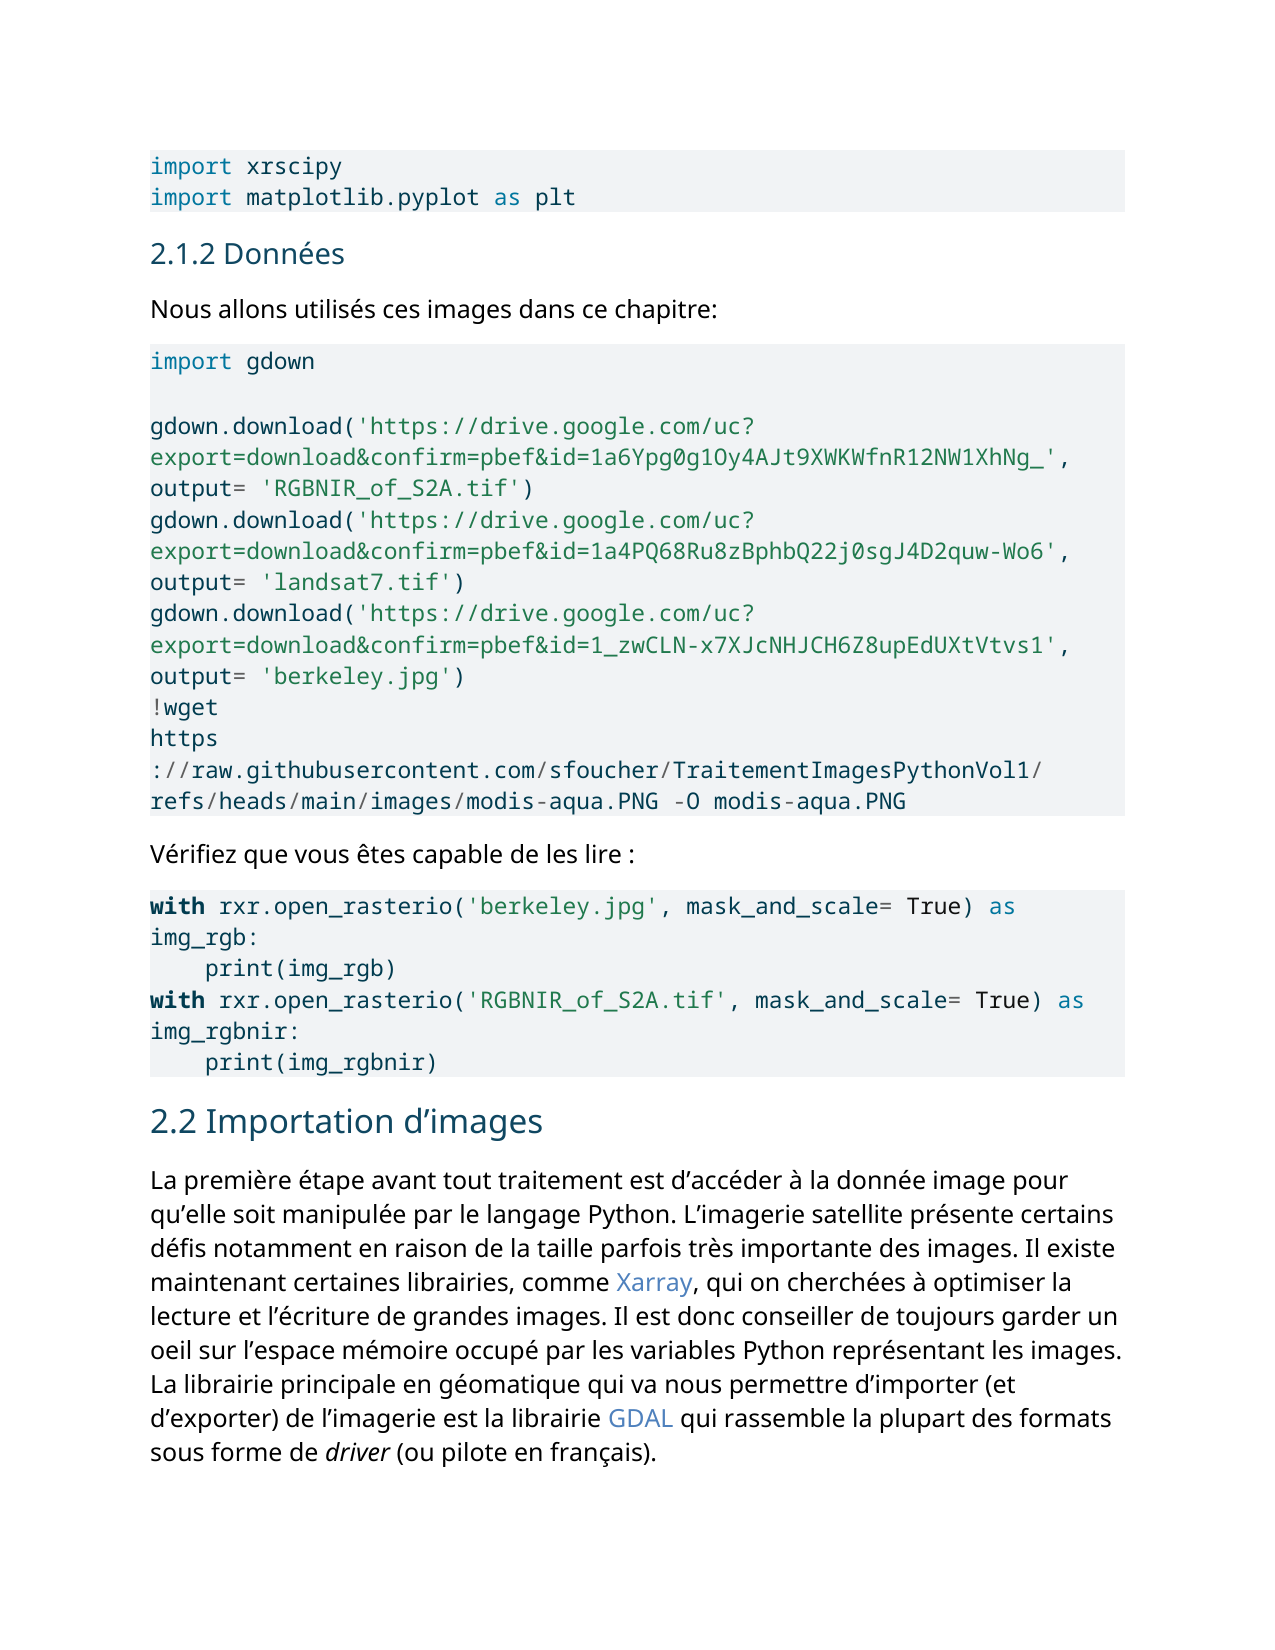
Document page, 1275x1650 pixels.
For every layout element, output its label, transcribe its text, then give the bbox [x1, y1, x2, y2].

text import numpy as np import rioxarray as rxr from scipy import signal import xarray as xr import xrscipy import matplotlib.pyplot as plt [342, 150, 1125, 212]
text with rxr.open_rasterio('berkeley.jpg', mask_and_scale= True) as img_rgb: print(img_rgb) with rxr.open_rasterio('RGBNIR_of_S2A.tif', mask_and_scale= True) as img_rgbnir: print(img_rgbnir) [150, 890, 1125, 1077]
text import gdown gdown.download('https://drive.google.com/uc?export=download&confirm=pbef&id=1a6Ypg0g1Oy4AJt9XWKWfnR12NW1XhNg_', output= 'RGBNIR_of_S2A.tif') gdown.download('https://drive.google.com/uc?export=download&confirm=pbef&id=1a4PQ68Ru8zBphbQ22j0sgJ4D2quw-Wo6', output= 'landsat7.tif') gdown.download('https://drive.google.com/uc?export=download&confirm=pbef&id=1_zwCLN-x7XJcNHJCH6Z8upEdUXtVtvs1', output= 'berkeley.jpg') !wget https://raw.githubusercontent.com/sfoucher/TraitementImagesPythonVol1/refs/heads/main/images/modis-aqua.PNG -O modis-aqua.PNG [150, 344, 1125, 816]
text Nous allons utilisés ces images dans ce chapitre: [150, 292, 1125, 326]
subtitle 2.1.2 Données [150, 233, 1125, 273]
subtitle 2.2 Importation d’images [150, 1098, 1125, 1143]
text La première étape avant tout traitement est d’accéder à la donnée image pour qu’elle soit manipulée par le langage Python. L’imagerie satellite présente certains défis notamment en raison de la taille parfois très importante des images. Il existe maintenant certaines librairies, comme Xarray, qui on cherchées à optimiser la lecture et l’écriture de grandes images. Il est donc conseiller de toujours garder un oeil sur l’espace mémoire occupé par les variables Python représentant les images. La librairie principale en géomatique qui va nous permettre d’importer (et d’exporter) de l’imagerie est la librairie GDAL qui rassemble la plupart des formats sous forme de driver (ou pilote en français). [150, 1162, 1125, 1469]
text Vérifiez que vous êtes capable de les lire : [150, 837, 1125, 871]
